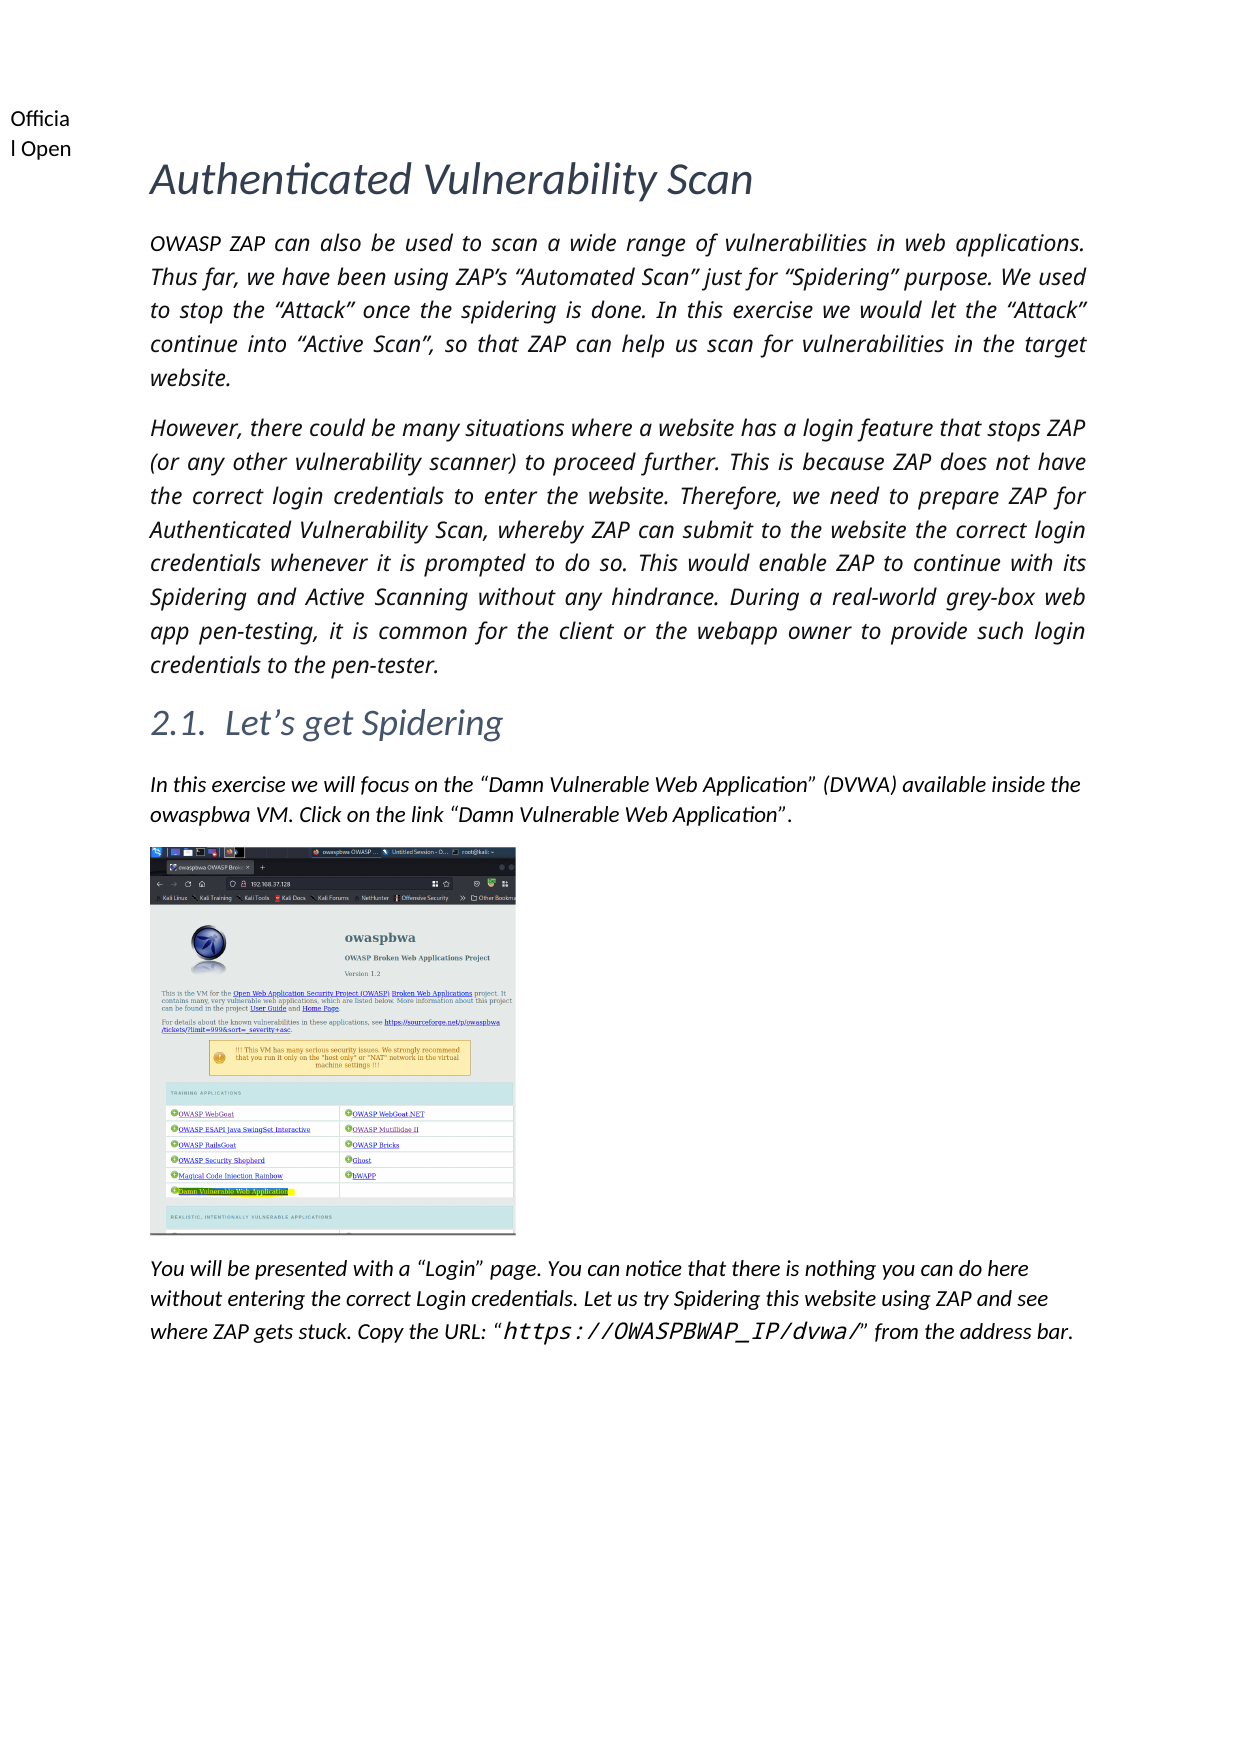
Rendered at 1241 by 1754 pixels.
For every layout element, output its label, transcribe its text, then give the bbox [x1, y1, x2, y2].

text You will be presented with a “Login” page. You can notice that there is nothing you can do here without entering the correct Login credentials. Let us try Spidering this website using ZAP and see where ZAP gets stuck. Copy the URL: “https://OWASPBWAP_IP/dvwa/” from the address bar. [150, 1254, 1090, 1346]
text OWASP ZAP can also be used to scan a wide range of vulnerabilities in web applications. Thus far, we have been using ZAP’s “Automated Scan” just for “Spidering” purpose. We used to stop the “Attack” once the spidering is done. In this exercise we would let the “Attack” continue into “Active Scan”, so that ZAP can help us scan for vulnerabilities in the target website. [150, 227, 1090, 393]
picture [150, 847, 516, 1236]
text In this exercise we will focus on the “Damn Vulnerable Web Application” (DVWA) available inside the owaspbwa VM. Click on the link “Damn Vulnerable Web Application”. [150, 770, 1090, 828]
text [150, 150, 1090, 206]
text However, there could be many situations where a website has a login feature that stops ZAP (or any other vulnerability scanner) to proceed further. This is because ZAP does not have the correct login credentials to enter the website. Therefore, we need to prepare ZAP for Authenticated Vulnerability Scan, whereby ZAP can submit to the website the correct login credentials whenever it is prompted to do so. This would enable ZAP to continue with its Spidering and Active Scanning without any hindrance. During a real-world grey-box web app pen-testing, it is common for the client or the webapp owner to provide such login credentials to the pen-tester. [150, 412, 1090, 680]
subtitle Let’s get Spidering [150, 699, 1090, 745]
